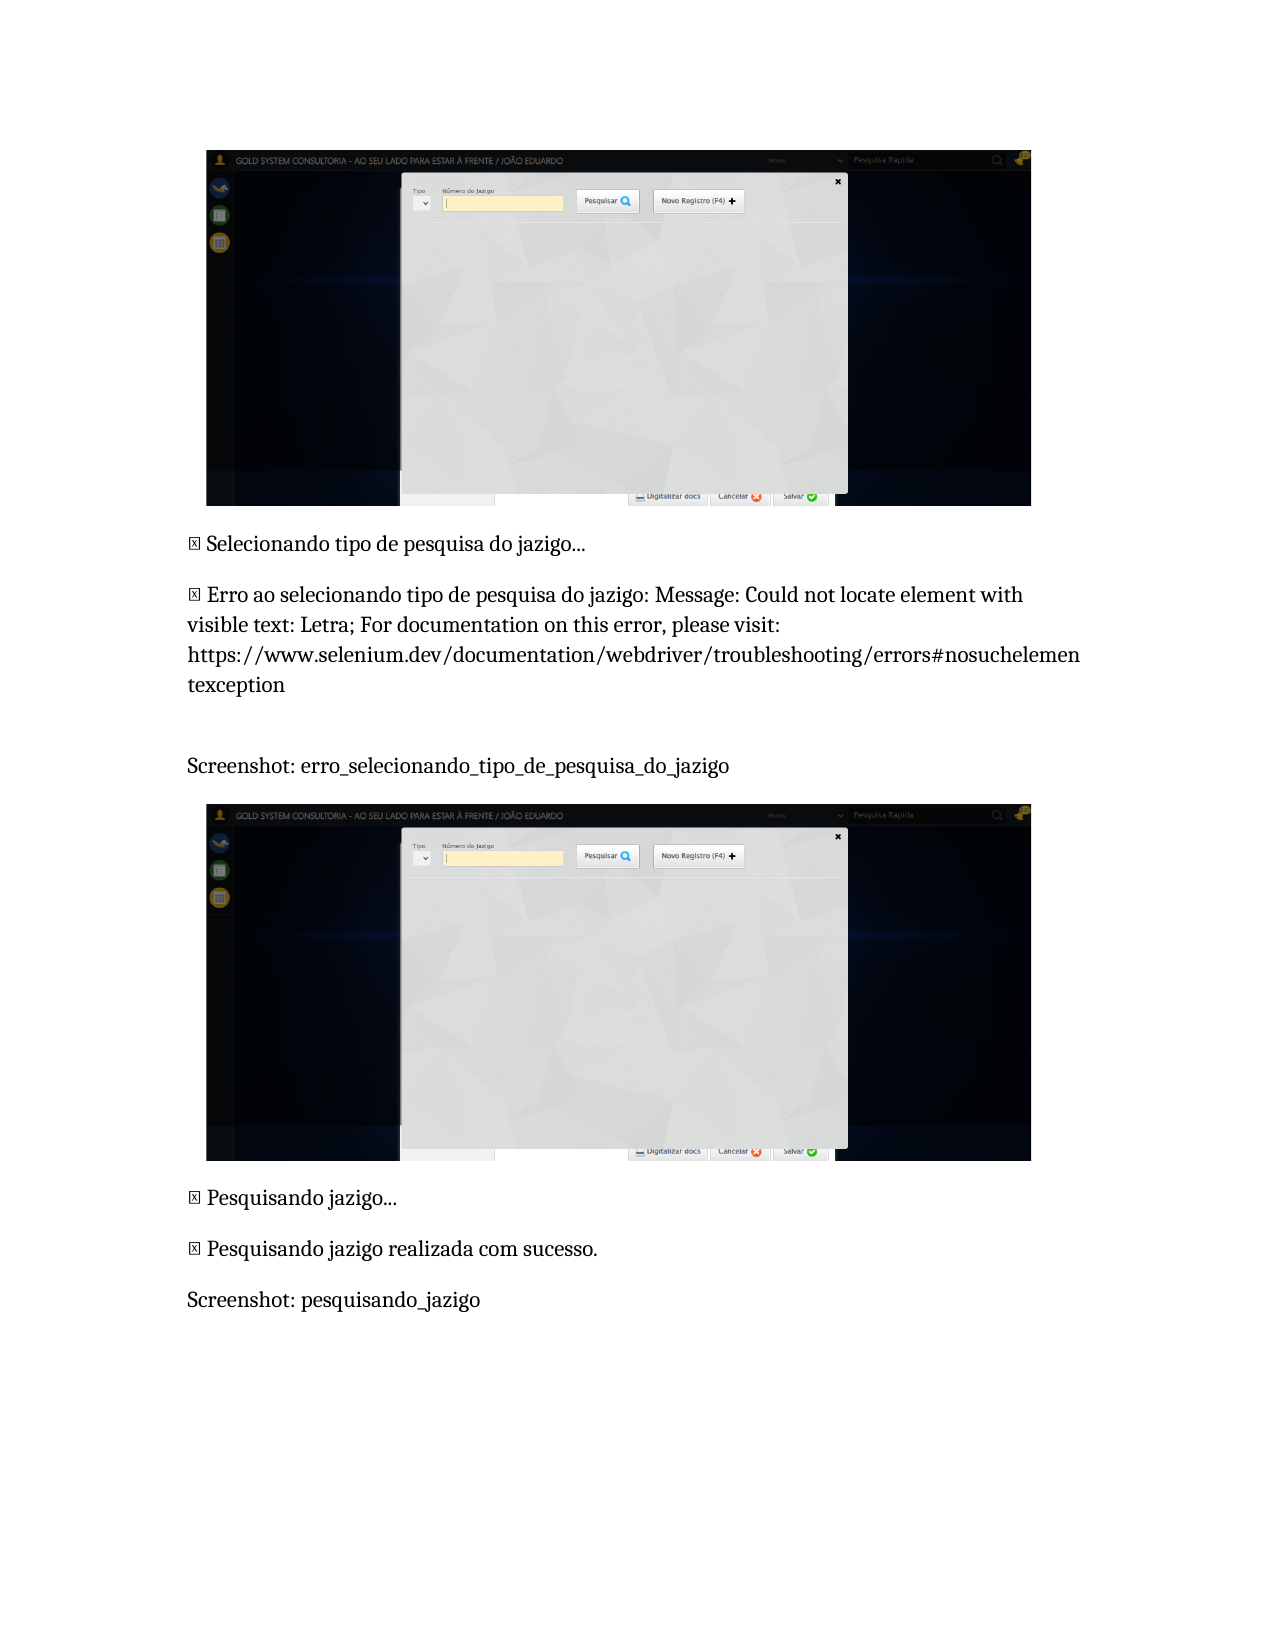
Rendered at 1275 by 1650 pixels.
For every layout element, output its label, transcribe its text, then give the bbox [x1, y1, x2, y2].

picture [206, 804, 1032, 1161]
text ✅ Pesquisando jazigo realizada com sucesso. [187, 1236, 1087, 1262]
text Screenshot: pesquisando_jazigo [187, 1287, 1087, 1313]
text Screenshot: erro_selecionando_tipo_de_pesquisa_do_jazigo [187, 753, 1087, 780]
text ❌ Erro ao selecionando tipo de pesquisa do jazigo: Message: Could not locate element with visible text: Letra; For documentation on this error, please visit: https://www.selenium.dev/documentation/webdriver/troubleshooting/errors#nosuchelementexception [187, 581, 1087, 729]
text 🔄 Selecionando tipo de pesquisa do jazigo... [187, 530, 1087, 557]
picture [206, 150, 1032, 506]
text 🔄 Pesquisando jazigo... [187, 1185, 1087, 1211]
